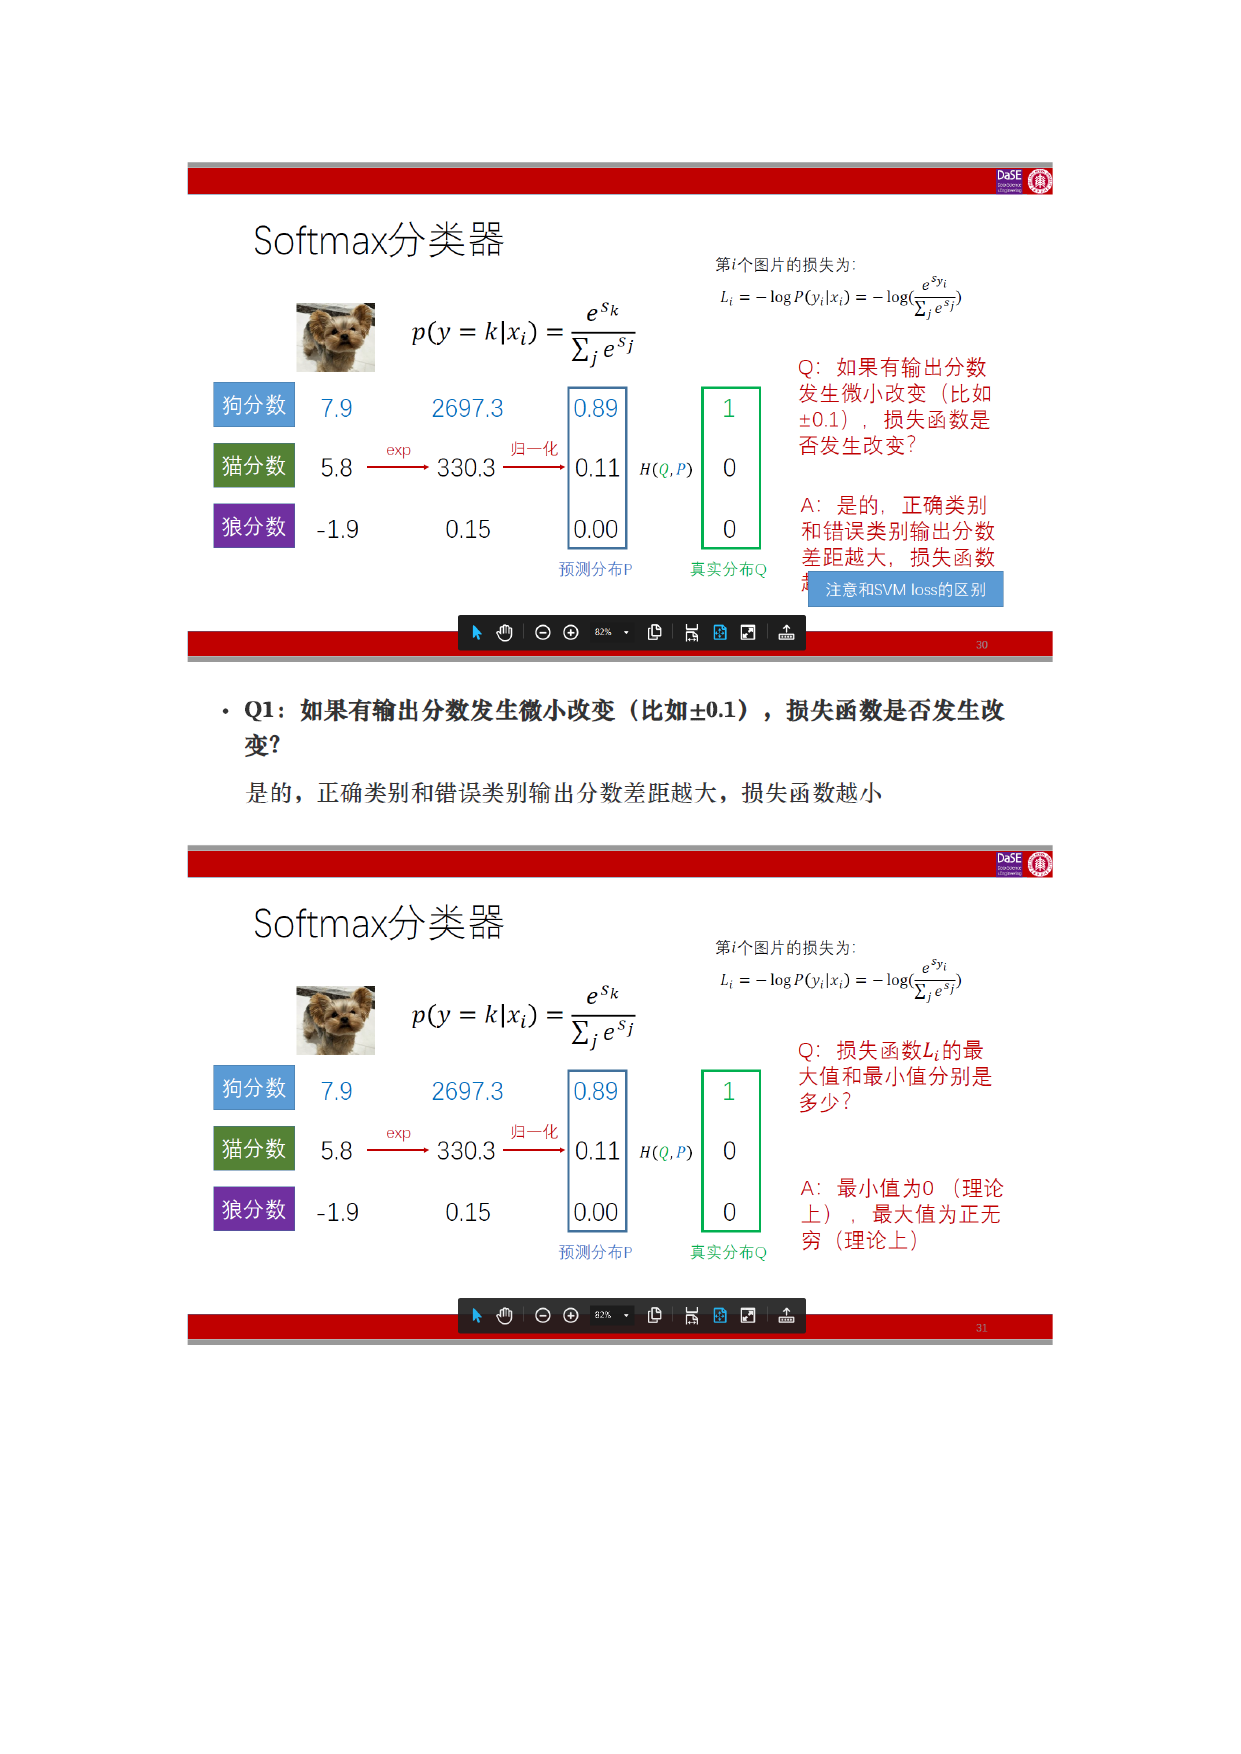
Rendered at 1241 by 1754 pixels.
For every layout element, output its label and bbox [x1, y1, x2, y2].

picture [187, 844, 1053, 1345]
picture [187, 682, 1053, 813]
picture [187, 162, 1053, 662]
